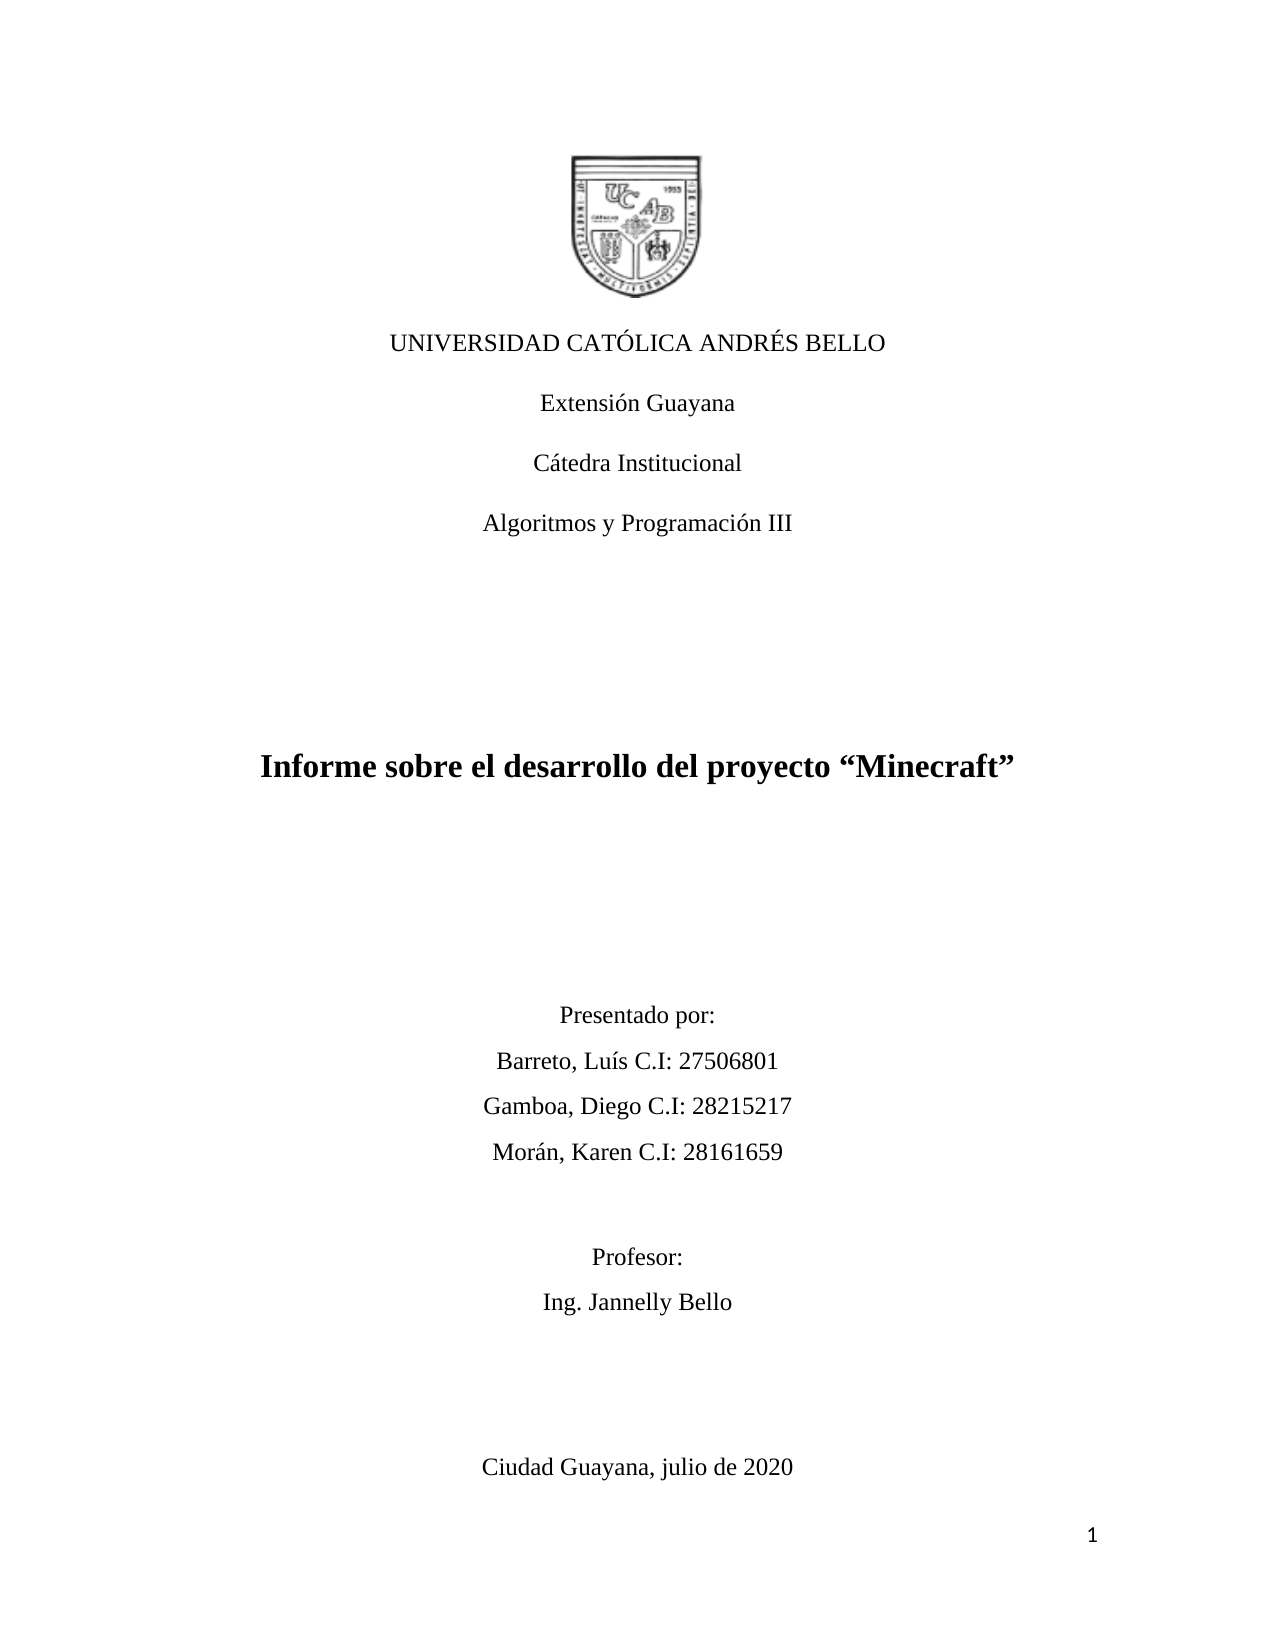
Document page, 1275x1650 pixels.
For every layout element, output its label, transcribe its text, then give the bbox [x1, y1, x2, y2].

text UNIVERSIDAD CATÓLICA ANDRÉS BELLO [177, 328, 1098, 357]
text Informe sobre el desarrollo del proyecto “Minecraft” [177, 747, 1098, 785]
text Presentado por: [177, 1000, 1098, 1029]
text Extensión Guayana [177, 388, 1098, 417]
text Barreto, Luís C.I: 27506801 [177, 1046, 1098, 1074]
text Algoritmos y Programación III [177, 508, 1098, 536]
text Ing. Jannelly Bello [177, 1287, 1098, 1316]
text Gamboa, Diego C.I: 28215217 [177, 1091, 1098, 1120]
text Ciudad Guayana, julio de 2020 [177, 1452, 1098, 1481]
text Morán, Karen C.I: 28161659 [177, 1137, 1098, 1165]
text Cátedra Institucional [177, 448, 1098, 477]
text Profesor: [177, 1242, 1098, 1271]
